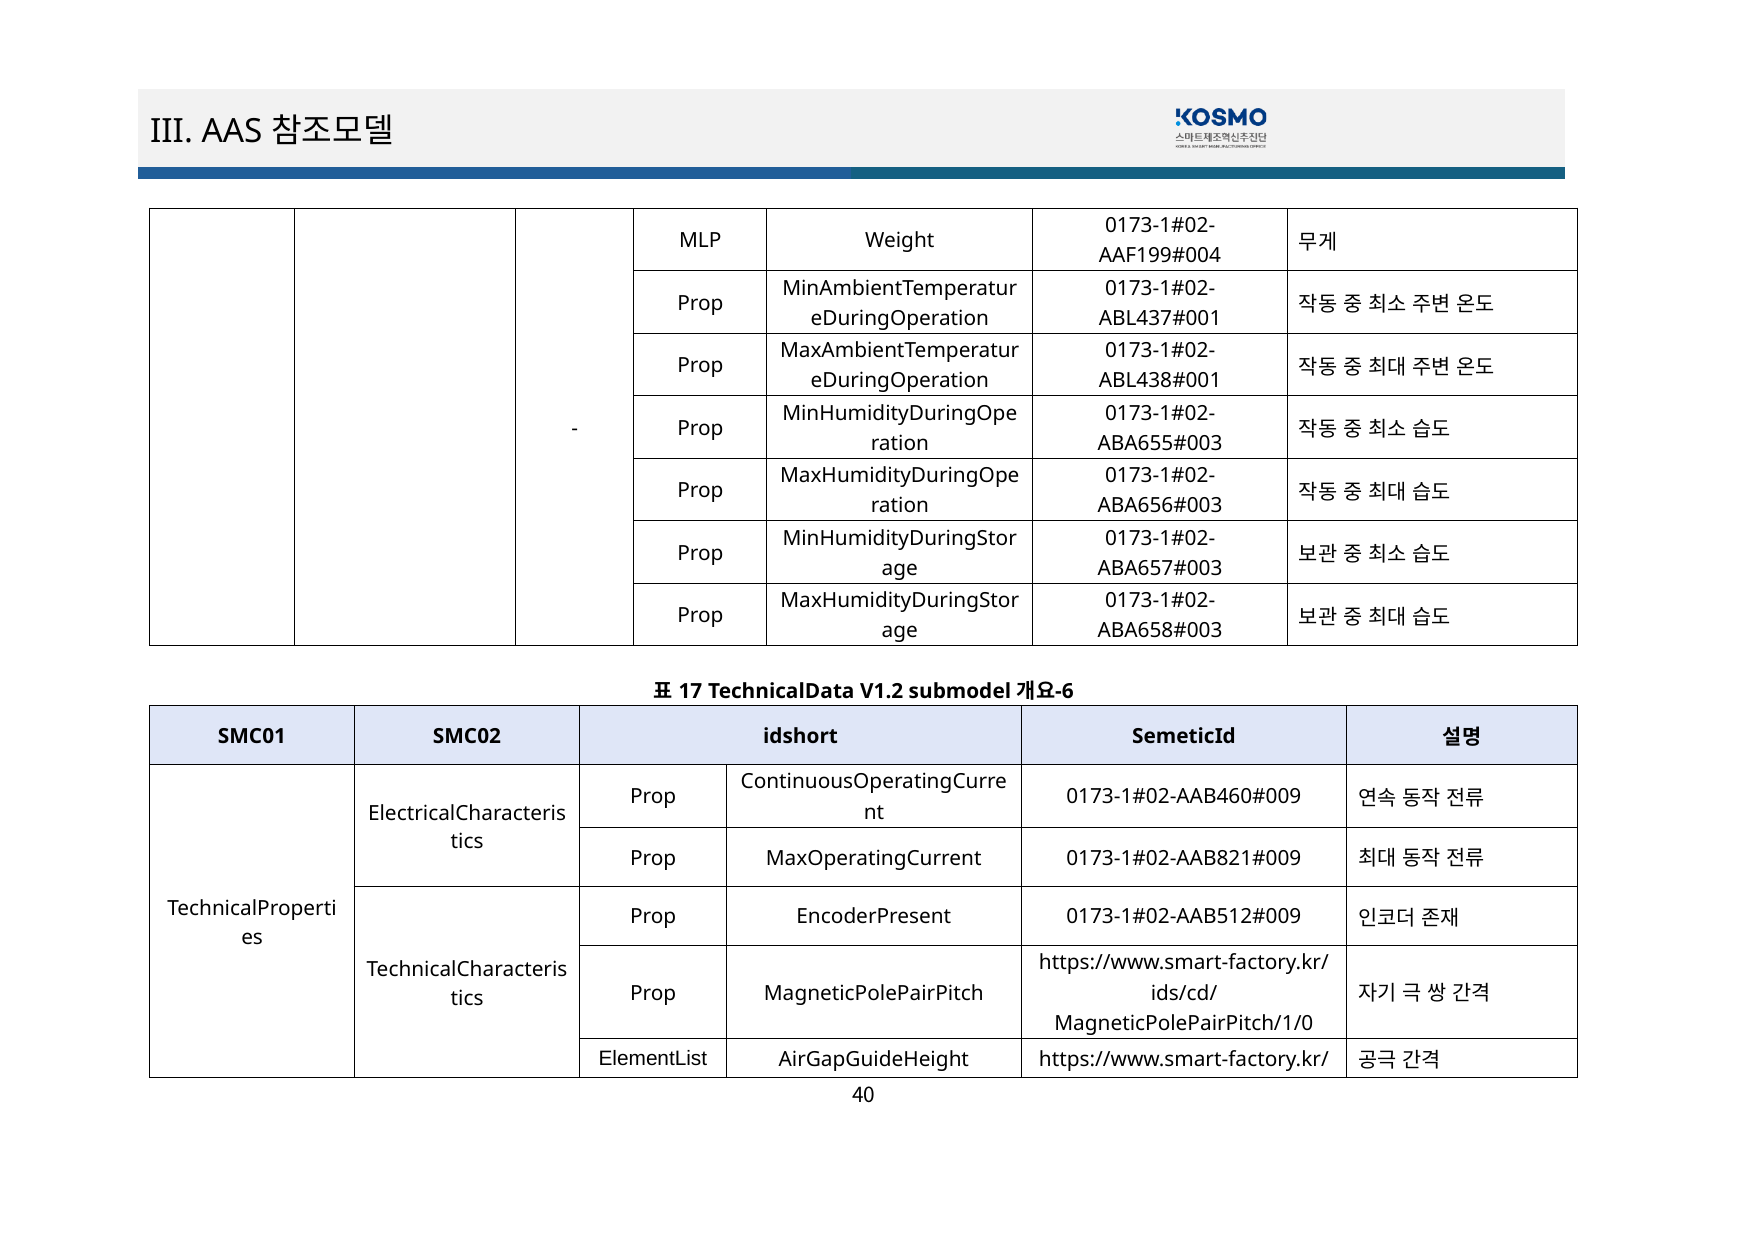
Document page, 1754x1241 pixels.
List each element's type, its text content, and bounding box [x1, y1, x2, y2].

table_cell MinHumidityDuringStorage [767, 521, 1032, 582]
table_cell 0173-1#02-ABL438#001 [1033, 334, 1287, 395]
table_cell Prop [580, 828, 726, 886]
table_cell 보관 중 최대 습도 [1288, 584, 1577, 645]
table_cell 작동 중 최대 습도 [1288, 459, 1577, 520]
table_cell MaxHumidityDuringOperation [767, 459, 1032, 520]
table_cell - [516, 209, 633, 645]
table_cell https://www.smart-factory.kr/ids/cd/MagneticPolePairPitch/1/0 [1022, 946, 1346, 1037]
table_cell ElementList [580, 1039, 726, 1077]
table_header SMC01 [150, 706, 354, 764]
table_cell MagneticPolePairPitch [727, 946, 1021, 1037]
table_cell 0173-1#02-ABA658#003 [1033, 584, 1287, 645]
table_cell 0173-1#02-ABA657#003 [1033, 521, 1287, 582]
table_cell 자기 극 쌍 간격 [1347, 946, 1577, 1037]
table_cell 작동 중 최대 주변 온도 [1288, 334, 1577, 395]
table_cell ContinuousOperatingCurrent [727, 765, 1021, 827]
table_header idshort [580, 706, 1021, 764]
table_cell 0173-1#02-ABA656#003 [1033, 459, 1287, 520]
table_cell 최대 동작 전류 [1347, 828, 1577, 886]
table_cell 인코더 존재 [1347, 887, 1577, 945]
table_cell 작동 중 최소 주변 온도 [1288, 271, 1577, 332]
table_cell 0173-1#02-AAB821#009 [1022, 828, 1346, 886]
table_cell ElectricalCharacteristics [355, 765, 579, 886]
table_cell 0173-1#02-AAB460#009 [1022, 765, 1346, 827]
table_header SMC02 [355, 706, 579, 764]
table_cell Prop [580, 887, 726, 945]
table_cell Weight [767, 209, 1032, 270]
table_cell MaxOperatingCurrent [727, 828, 1021, 886]
table_cell AirGapGuideHeight [727, 1039, 1021, 1077]
table_cell Prop [634, 271, 766, 332]
table_cell 공극 간격 [1347, 1039, 1577, 1077]
table_cell Prop [580, 765, 726, 827]
table_cell 무게 [1288, 209, 1577, 270]
table_cell 0173-1#02-ABL437#001 [1033, 271, 1287, 332]
table_cell Prop [634, 459, 766, 520]
table_cell 0173-1#02-ABA655#003 [1033, 396, 1287, 457]
table_cell TechnicalProperties [150, 765, 354, 1077]
table_cell https://www.smart-factory.kr/ids/cd/AirGapGuideHeight/1/0 [1022, 1039, 1346, 1077]
picture [1175, 108, 1267, 148]
table_cell EncoderPresent [727, 887, 1021, 945]
table_cell Prop [580, 946, 726, 1037]
table_cell Prop [634, 521, 766, 582]
table_cell 연속 동작 전류 [1347, 765, 1577, 827]
table_header SemeticId [1022, 706, 1346, 764]
table_cell MinHumidityDuringOperation [767, 396, 1032, 457]
table_cell Prop [634, 396, 766, 457]
table_cell 보관 중 최소 습도 [1288, 521, 1577, 582]
table_cell TechnicalCharacteristics [355, 887, 579, 1077]
table_header 설명 [1347, 706, 1577, 764]
table_cell 0173-1#02-AAF199#004 [1033, 209, 1287, 270]
table_cell Prop [634, 584, 766, 645]
table_cell Prop [634, 334, 766, 395]
table_cell MinAmbientTemperatureDuringOperation [767, 271, 1032, 332]
table_cell 작동 중 최소 습도 [1288, 396, 1577, 457]
table_cell MaxAmbientTemperatureDuringOperation [767, 334, 1032, 395]
table_cell MaxHumidityDuringStorage [767, 584, 1032, 645]
table_cell MLP [634, 209, 766, 270]
table_cell 0173-1#02-AAB512#009 [1022, 887, 1346, 945]
